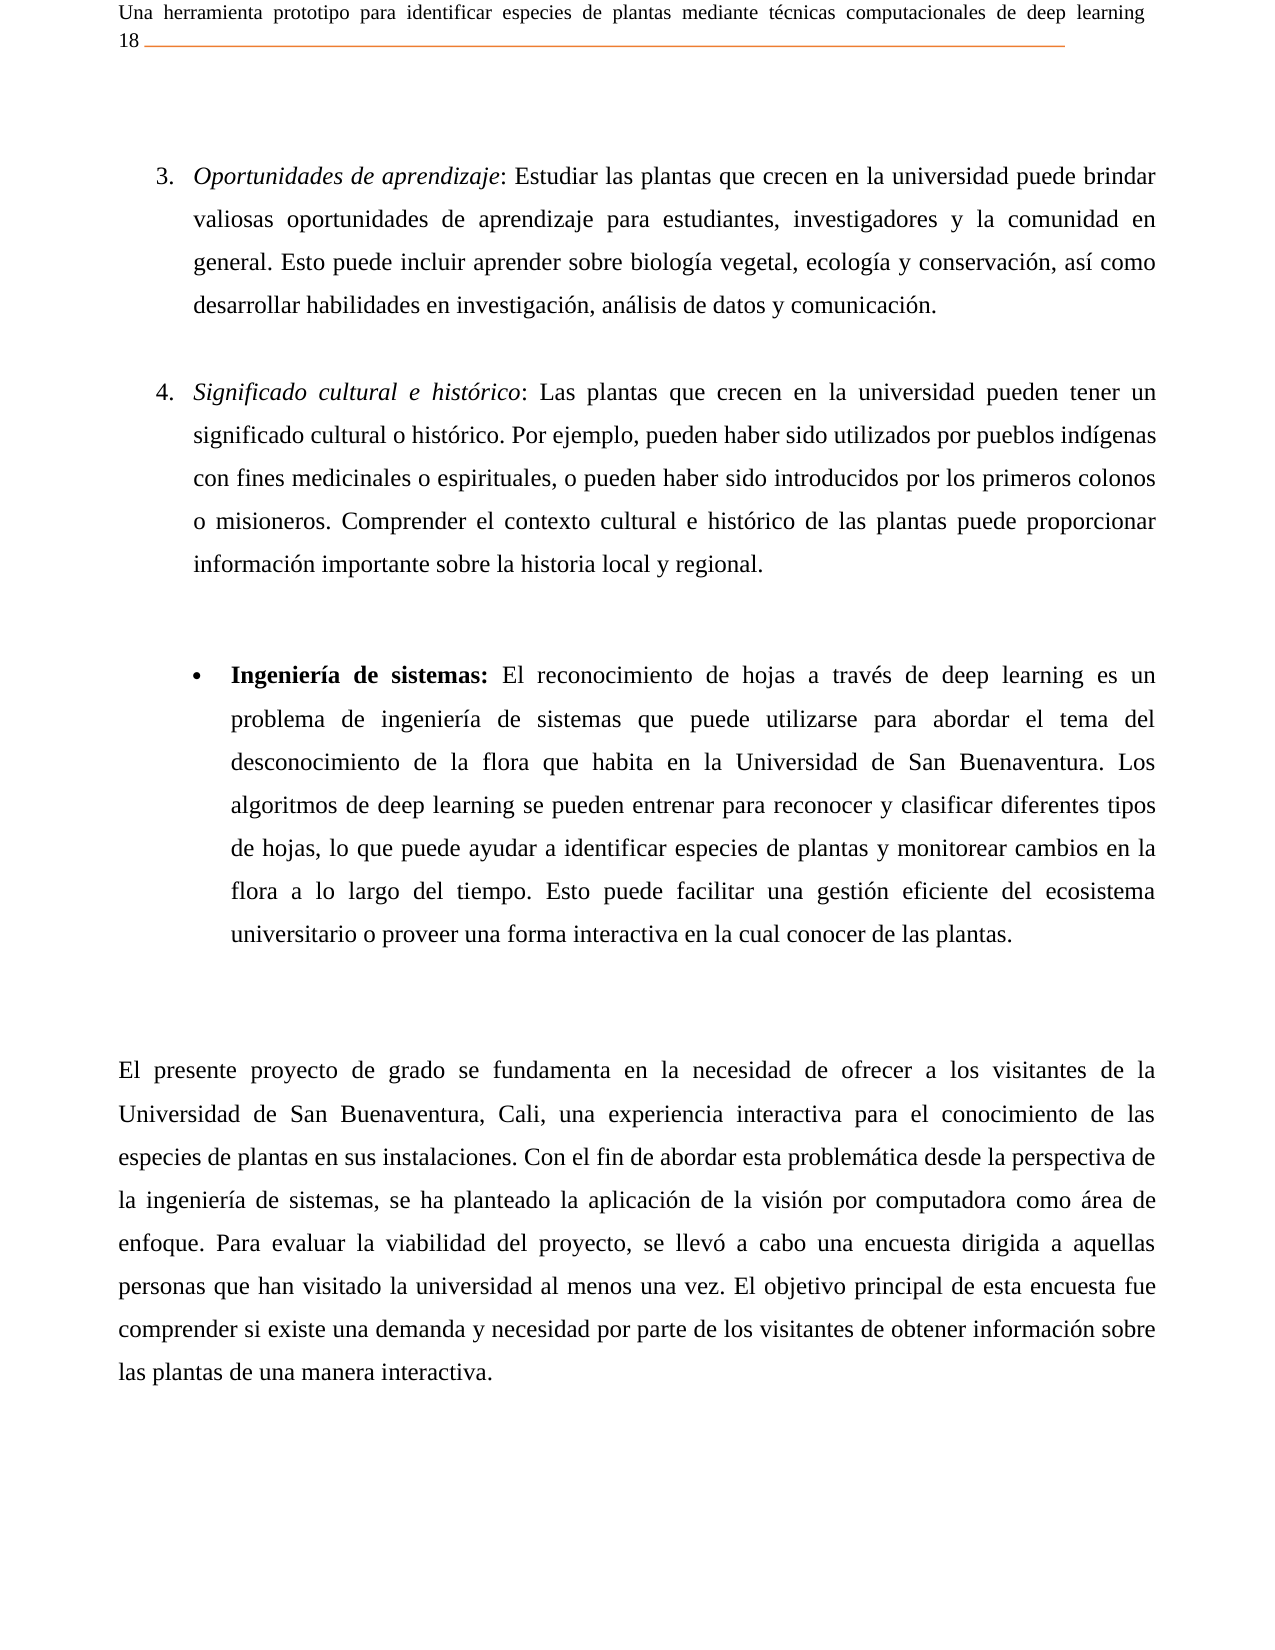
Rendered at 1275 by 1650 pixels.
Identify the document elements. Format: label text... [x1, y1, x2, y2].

text El presente proyecto de grado se fundamenta en la necesidad de ofrecer a los visitantes de la Universidad de San Buenaventura, Cali, una experiencia interactiva para el conocimiento de las especies de plantas en sus instalaciones. Con el fin de abordar esta problemática desde la perspectiva de la ingeniería de sistemas, se ha planteado la aplicación de la visión por computadora como área de enfoque. Para evaluar la viabilidad del proyecto, se llevó a cabo una encuesta dirigida a aquellas personas que han visitado la universidad al menos una vez. El objetivo principal de esta encuesta fue comprender si existe una demanda y necesidad por parte de los visitantes de obtener información sobre las plantas de una manera interactiva. [118, 1056, 1157, 1386]
list Significado cultural e histórico: Las plantas que crecen en la universidad pueden tener un significado cultural o histórico. Por ejemplo, pueden haber sido utilizados por pueblos indígenas con fines medicinales o espirituales, o pueden haber sido introducidos por los primeros colonos o misioneros. Comprender el contexto cultural e histórico de las plantas puede proporcionar información importante sobre la historia local y regional. [156, 377, 1157, 578]
list Ingeniería de sistemas: El reconocimiento de hojas a través de deep learning es un problema de ingeniería de sistemas que puede utilizarse para abordar el tema del desconocimiento de la flora que habita en la Universidad de San Buenaventura. Los algoritmos de deep learning se pueden entrenar para reconocer y clasificar diferentes tipos de hojas, lo que puede ayudar a identificar especies de plantas y monitorear cambios en la flora a lo largo del tiempo. Esto puede facilitar una gestión eficiente del ecosistema universitario o proveer una forma interactiva en la cual conocer de las plantas. [193, 661, 1157, 948]
list Oportunidades de aprendizaje: Estudiar las plantas que crecen en la universidad puede brindar valiosas oportunidades de aprendizaje para estudiantes, investigadores y la comunidad en general. Esto puede incluir aprender sobre biología vegetal, ecología y conservación, así como desarrollar habilidades en investigación, análisis de datos y comunicación. [156, 161, 1157, 319]
